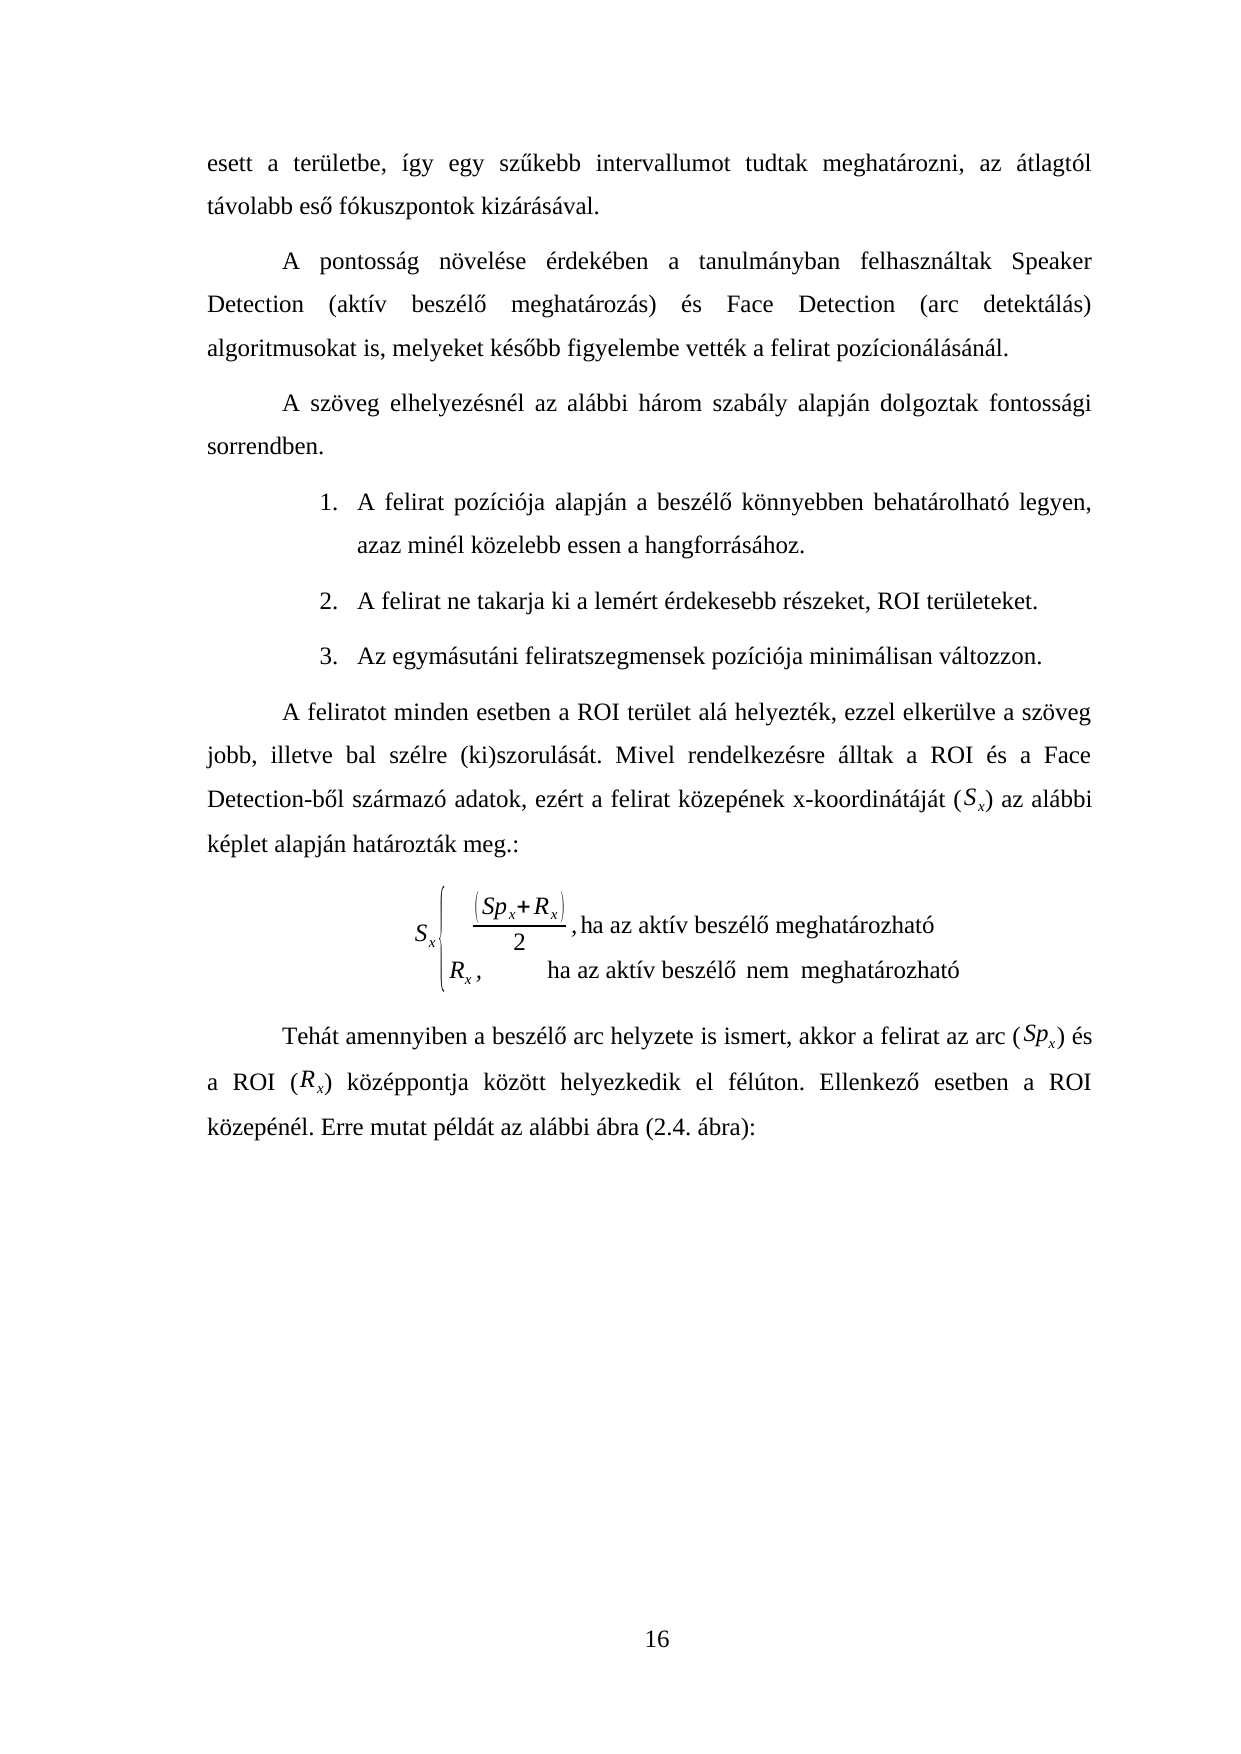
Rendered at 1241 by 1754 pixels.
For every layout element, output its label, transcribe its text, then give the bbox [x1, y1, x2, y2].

text A pontosság növelése érdekében a tanulmányban felhasználtak Speaker Detection (aktív beszélő meghatározás) és Face Detection (arc detektálás) algoritmusokat is, melyeket később figyelembe vették a felirat pozícionálásánál. [207, 246, 1092, 361]
text A feliratot minden esetben a ROI terület alá helyezték, ezzel elkerülve a szöveg jobb, illetve bal szélre (ki)szorulását. Mivel rendelkezésre álltak a ROI és a Face Detection-ből származó adatok, ezért a felirat közepének x-koordinátáját () az alábbi képlet alapján határozták meg.: [207, 697, 1092, 858]
list Az egymásutáni feliratszegmensek pozíciója minimálisan változzon. [319, 641, 1092, 670]
list A felirat pozíciója alapján a beszélő könnyebben behatárolható legyen, azaz minél közelebb essen a hangforrásához. [319, 487, 1092, 559]
text A szöveg elhelyezésnél az alábbi három szabály alapján dolgoztak fontossági sorrendben. [207, 388, 1092, 460]
list A felirat ne takarja ki a lemért érdekesebb részeket, ROI területeket. [319, 586, 1092, 614]
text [207, 148, 1092, 219]
